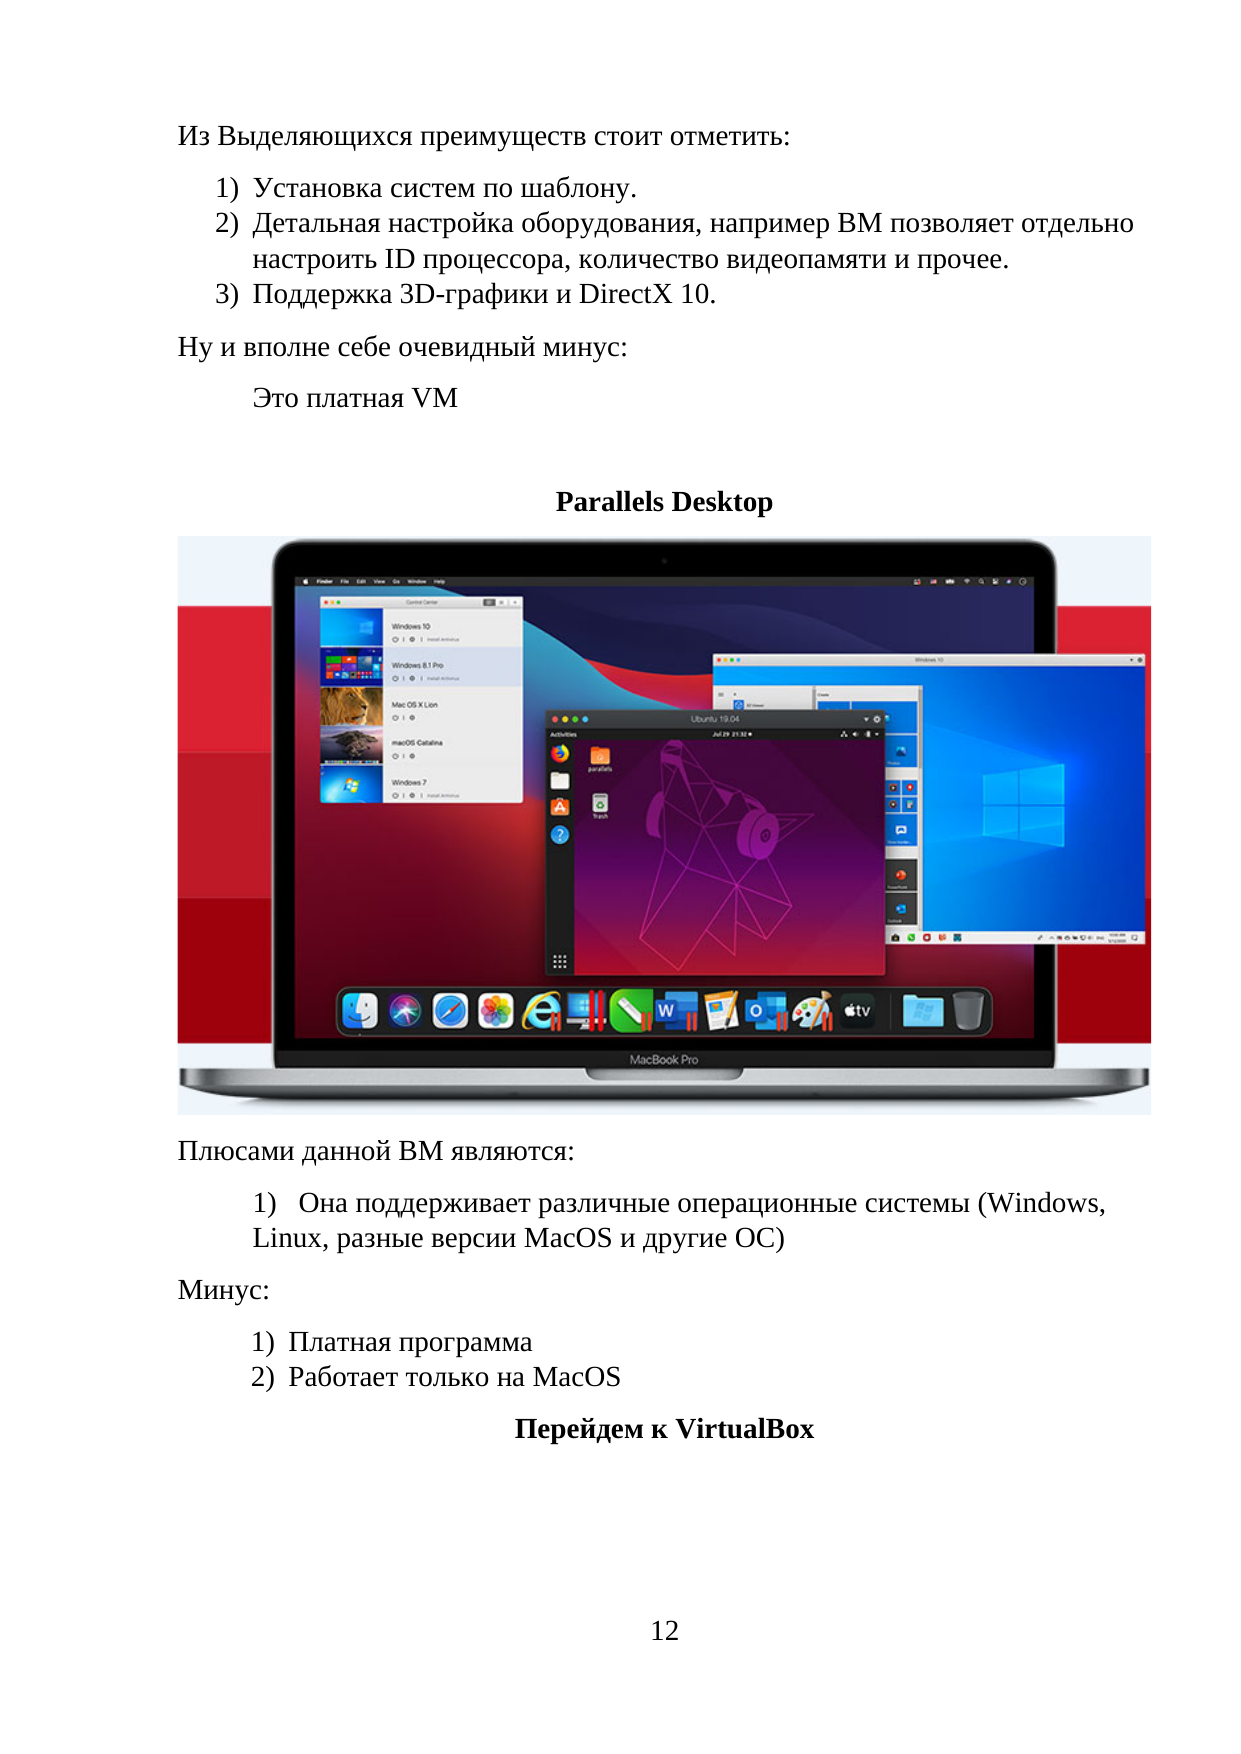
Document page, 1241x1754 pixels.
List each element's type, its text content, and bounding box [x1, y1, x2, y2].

text Ну и вполне себе очевидный минус: [177, 329, 1152, 362]
text Минус: [177, 1272, 1152, 1306]
list Установка систем по шаблону. [215, 170, 1152, 203]
text Плюсами данной ВМ являются: [177, 1133, 1152, 1167]
text Перейдем к VirtualBox [177, 1412, 1152, 1445]
list Детальная настройка оборудования, например ВМ позволяет отдельно настроить ID процессора, количество видеопамяти и прочее. [215, 206, 1152, 274]
list Поддержка 3D-графики и DirectX 10. [215, 277, 1152, 310]
text Из Выделяющихся преимуществ стоит отметить: [177, 118, 1152, 152]
list Платная программа [251, 1324, 1152, 1357]
text 1) Она поддерживает различные операционные системы (Windows, Linux, разные версии MacOS и другие ОС) [252, 1185, 1152, 1254]
list Это платная VM [252, 381, 1152, 414]
picture [177, 536, 1152, 1115]
text Parallels Desktop [177, 484, 1152, 518]
list Работает только на MacOS [251, 1359, 1152, 1393]
